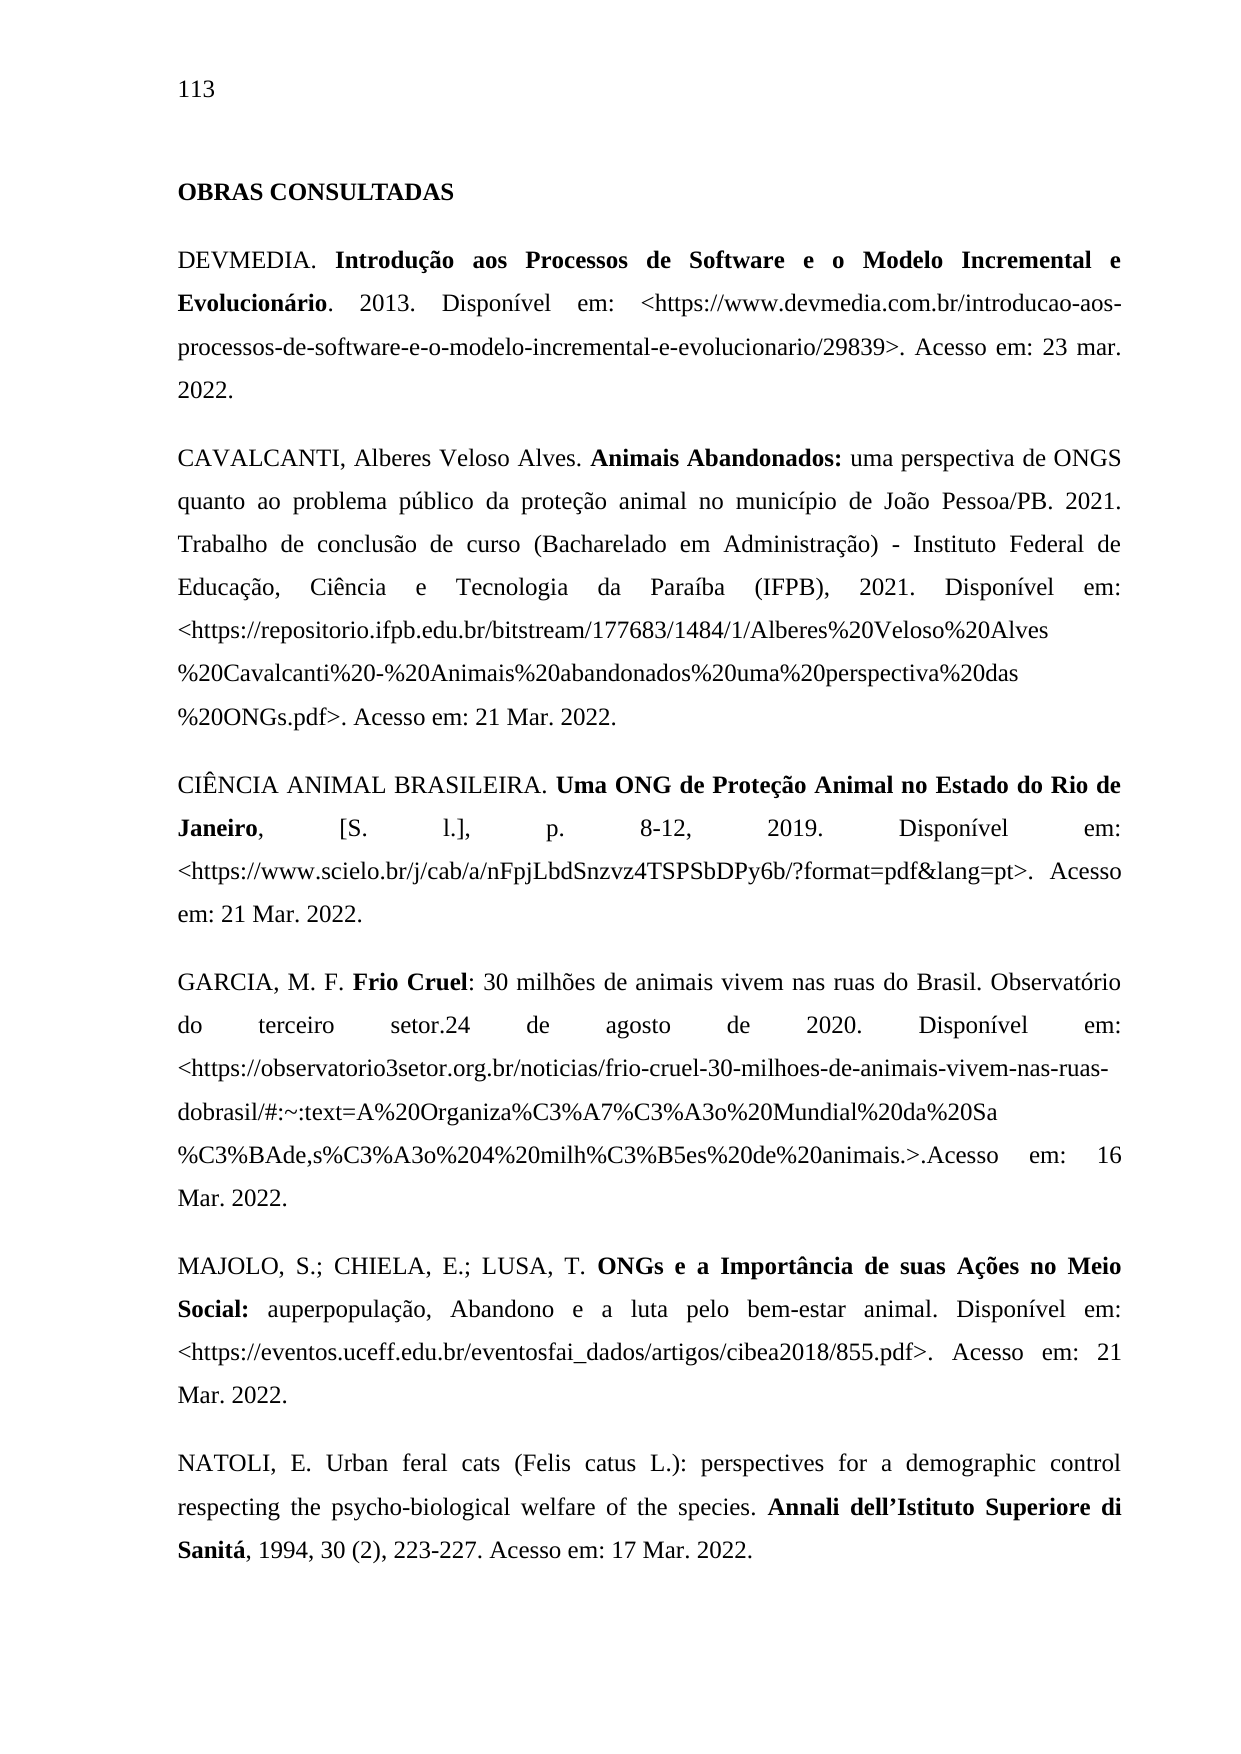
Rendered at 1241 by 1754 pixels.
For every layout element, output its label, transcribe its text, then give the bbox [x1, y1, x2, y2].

text NATOLI, E. Urban feral cats (Felis catus L.): perspectives for a demographic control respecting the psycho-biological welfare of the species. Annali dell’Istituto Superiore di Sanitá, 1994, 30 (2), 223-227. Acesso em: 17 Mar. 2022. [177, 1448, 1122, 1563]
text DEVMEDIA. Introdução aos Processos de Software e o Modelo Incremental e Evolucionário. 2013. Disponível em: <https://www.devmedia.com.br/introducao-aos-processos-de-software-e-o-modelo-incremental-e-evolucionario/29839>. Acesso em: 23 mar. 2022. [177, 245, 1122, 403]
text CAVALCANTI, Alberes Veloso Alves. Animais Abandonados: uma perspectiva de ONGS quanto ao problema público da proteção animal no município de João Pessoa/PB. 2021. Trabalho de conclusão de curso (Bacharelado em Administração) - Instituto Federal de Educação, Ciência e Tecnologia da Paraíba (IFPB), 2021. Disponível em: <https://repositorio.ifpb.edu.br/bitstream/177683/1484/1/Alberes%20Veloso%20Alves%20Cavalcanti%20-%20Animais%20abandonados%20uma%20perspectiva%20das %20ONGs.pdf>. Acesso em: 21 Mar. 2022. [177, 443, 1122, 730]
subtitle OBRAS CONSULTADAS [177, 177, 1122, 206]
text GARCIA, M. F. Frio Cruel: 30 milhões de animais vivem nas ruas do Brasil. Observatório do terceiro setor.24 de agosto de 2020. Disponível em: <https://observatorio3setor.org.br/noticias/frio-cruel-30-milhoes-de-animais-vivem-nas-ruas-dobrasil/#:~:text=A%20Organiza%C3%A7%C3%A3o%20Mundial%20da%20Sa%C3%BAde,s%C3%A3o%204%20milh%C3%B5es%20de%20animais.>.Acesso em: 16 Mar. 2022. [177, 967, 1122, 1212]
text CIÊNCIA ANIMAL BRASILEIRA. Uma ONG de Proteção Animal no Estado do Rio de Janeiro, [S. l.], p. 8-12, 2019. Disponível em: <https://www.scielo.br/j/cab/a/nFpjLbdSnzvz4TSPSbDPy6b/?format=pdf&lang=pt>. Acesso em: 21 Mar. 2022. [177, 770, 1122, 928]
text MAJOLO, S.; CHIELA, E.; LUSA, T. ONGs e a Importância de suas Ações no Meio Social: auperpopulação, Abandono e a luta pelo bem-estar animal. Disponível em: <https://eventos.uceff.edu.br/eventosfai_dados/artigos/cibea2018/855.pdf>. Acesso em: 21 Mar. 2022. [177, 1251, 1122, 1409]
